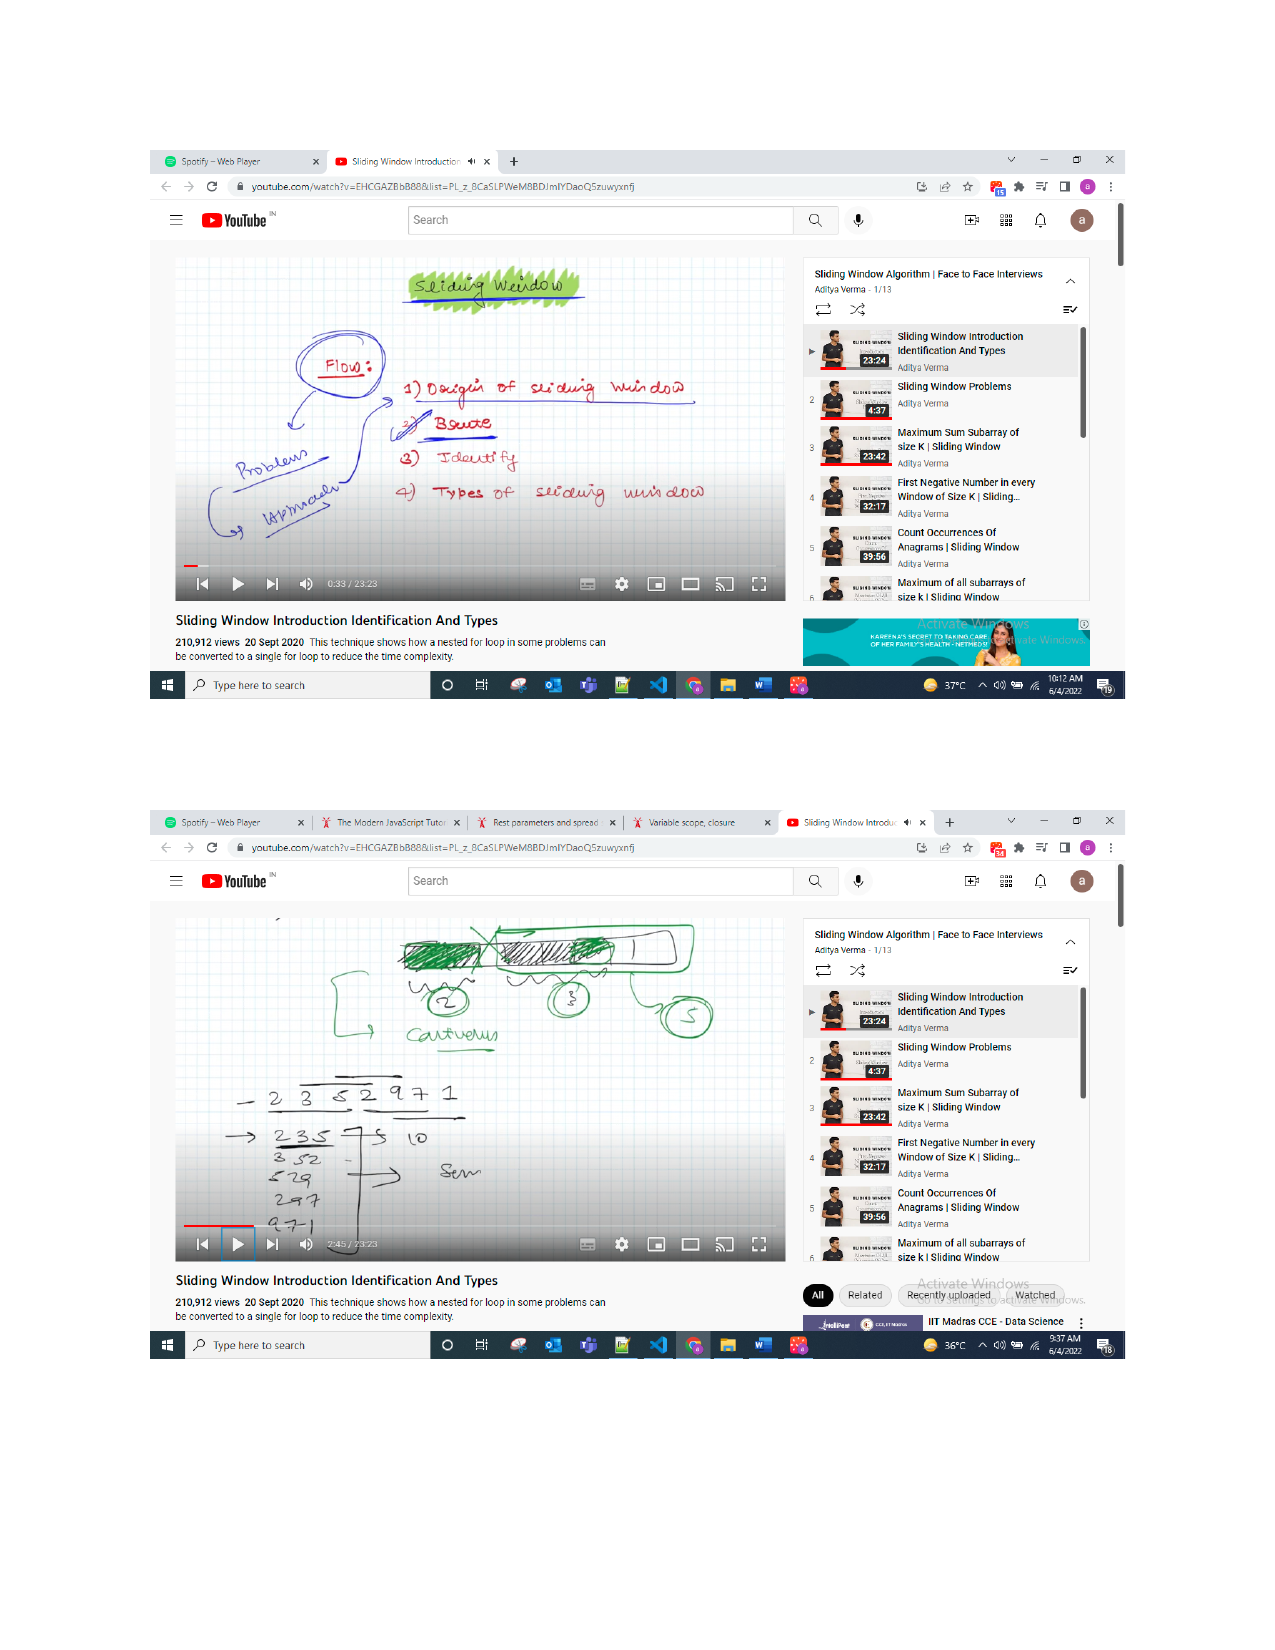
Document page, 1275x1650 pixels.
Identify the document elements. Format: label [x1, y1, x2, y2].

picture [150, 810, 1125, 1359]
picture [150, 150, 1125, 699]
